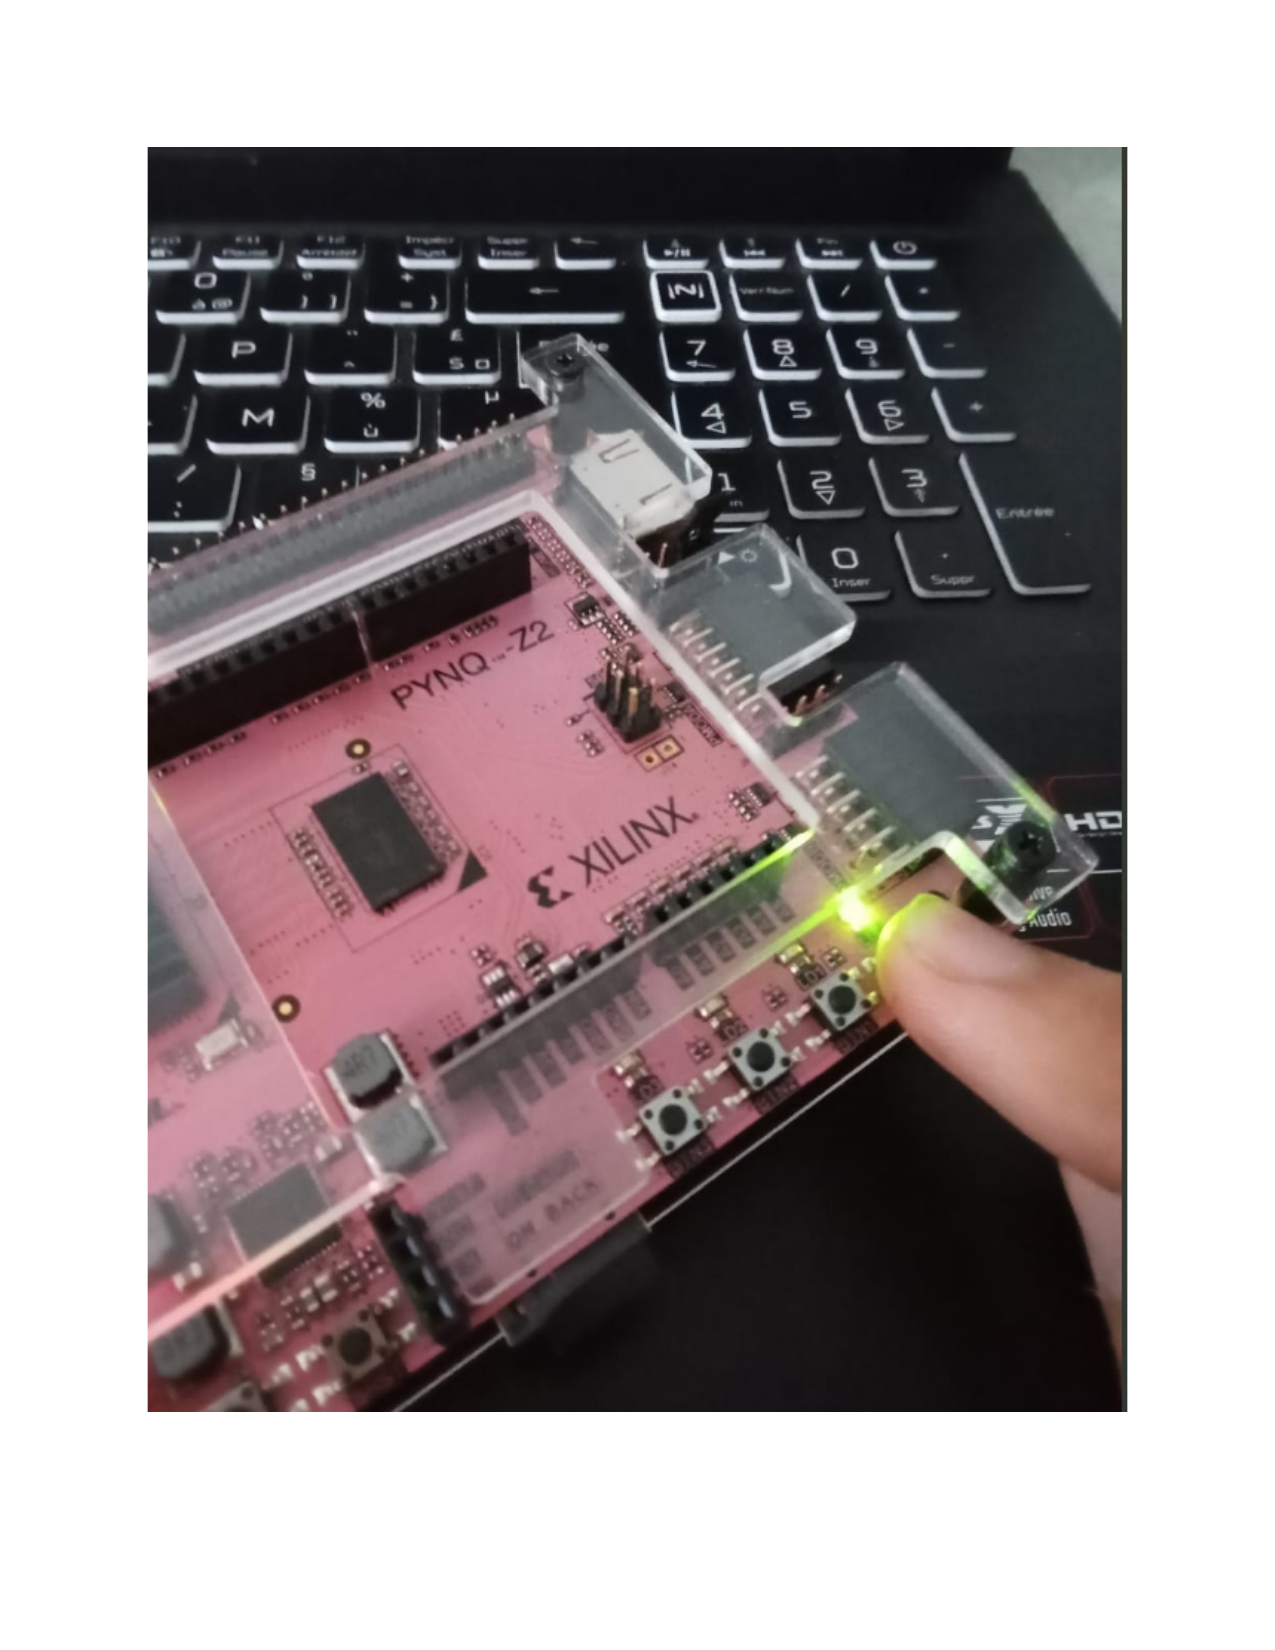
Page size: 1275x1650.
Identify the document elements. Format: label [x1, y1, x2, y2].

picture [147, 147, 1128, 1412]
